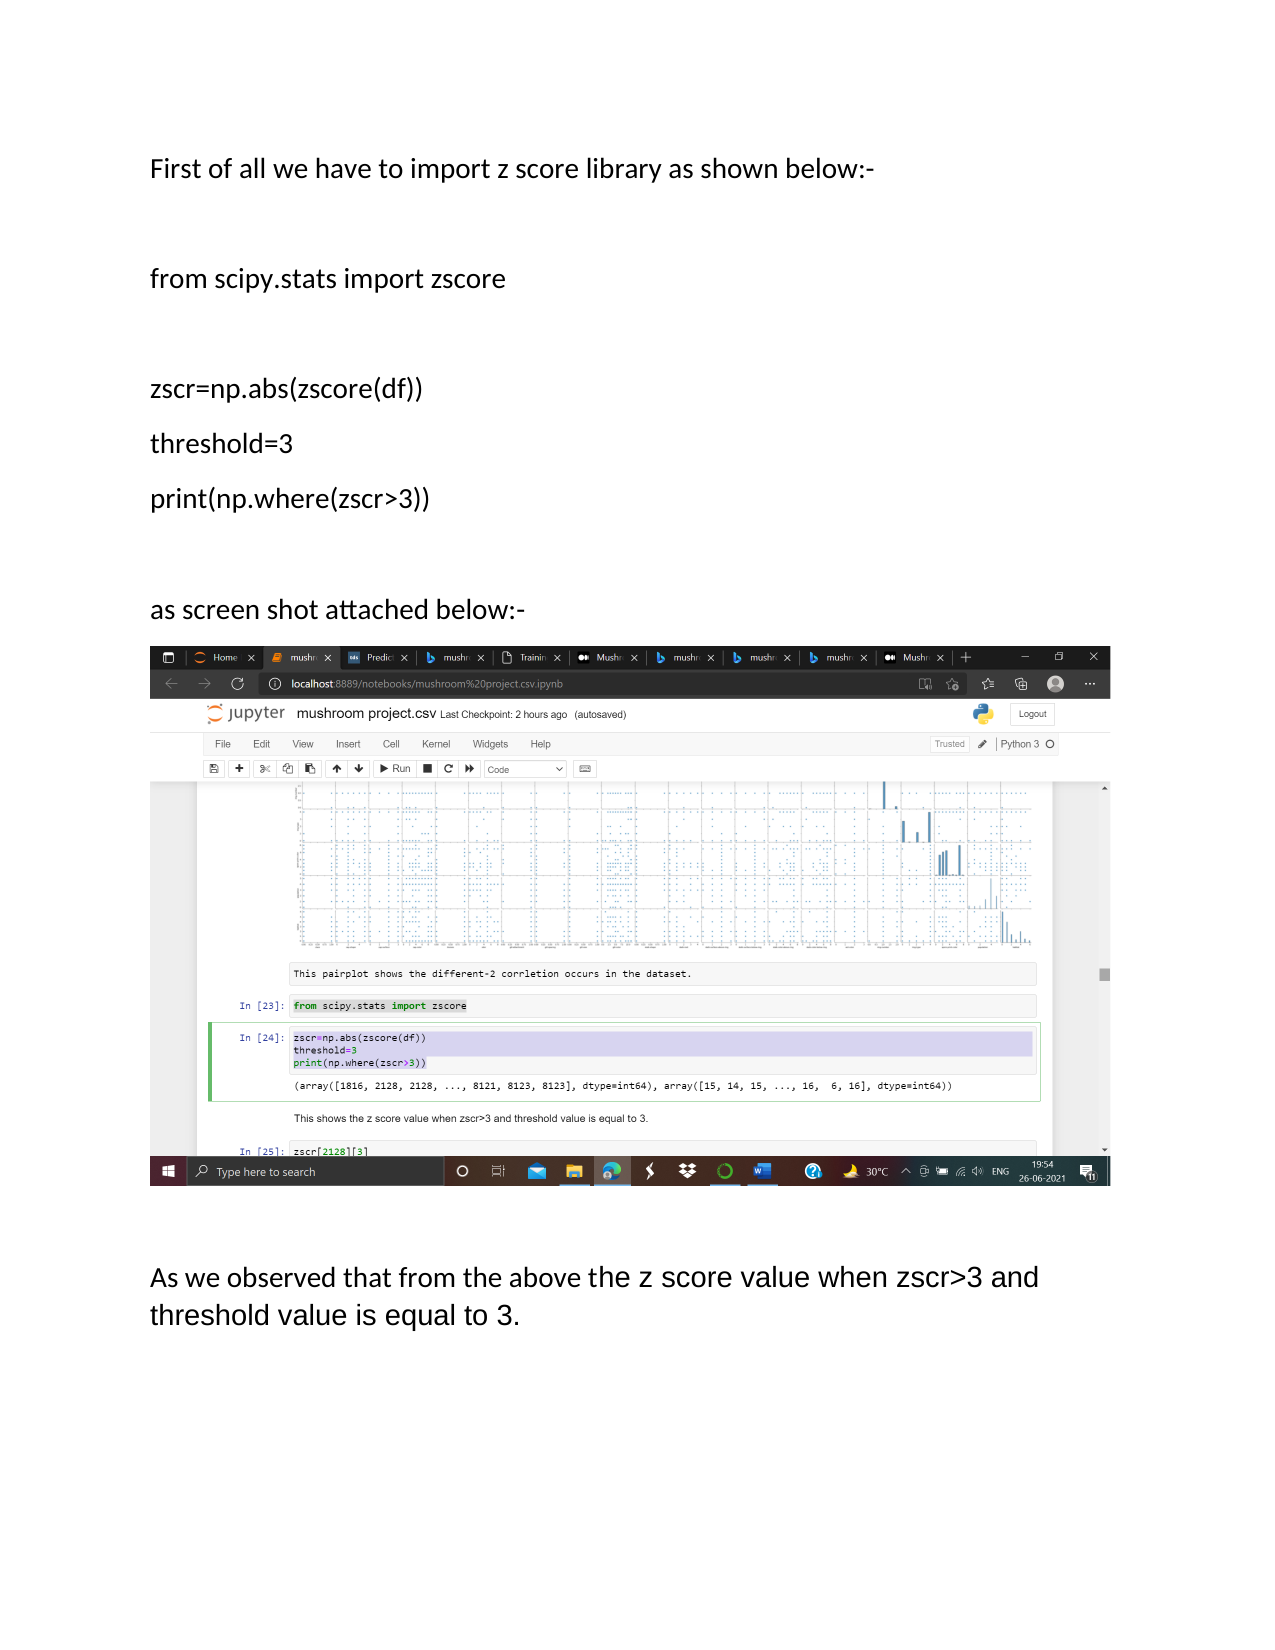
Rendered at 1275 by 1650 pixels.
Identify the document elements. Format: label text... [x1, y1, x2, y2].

text from scipy.stats import zscore [150, 260, 1125, 296]
text as screen shot attached below:- [150, 591, 1125, 626]
text As we observed that from the above the z score value when zscr>3 and threshold value is equal to 3. [150, 1259, 1125, 1331]
picture [150, 646, 1111, 1186]
text threshold=3 [150, 426, 1125, 461]
text print(np.where(zscr>3)) [150, 481, 1125, 516]
text First of all we have to import z score library as shown below:- [150, 150, 1125, 186]
text zscr=np.abs(zscore(df)) [150, 370, 1125, 406]
